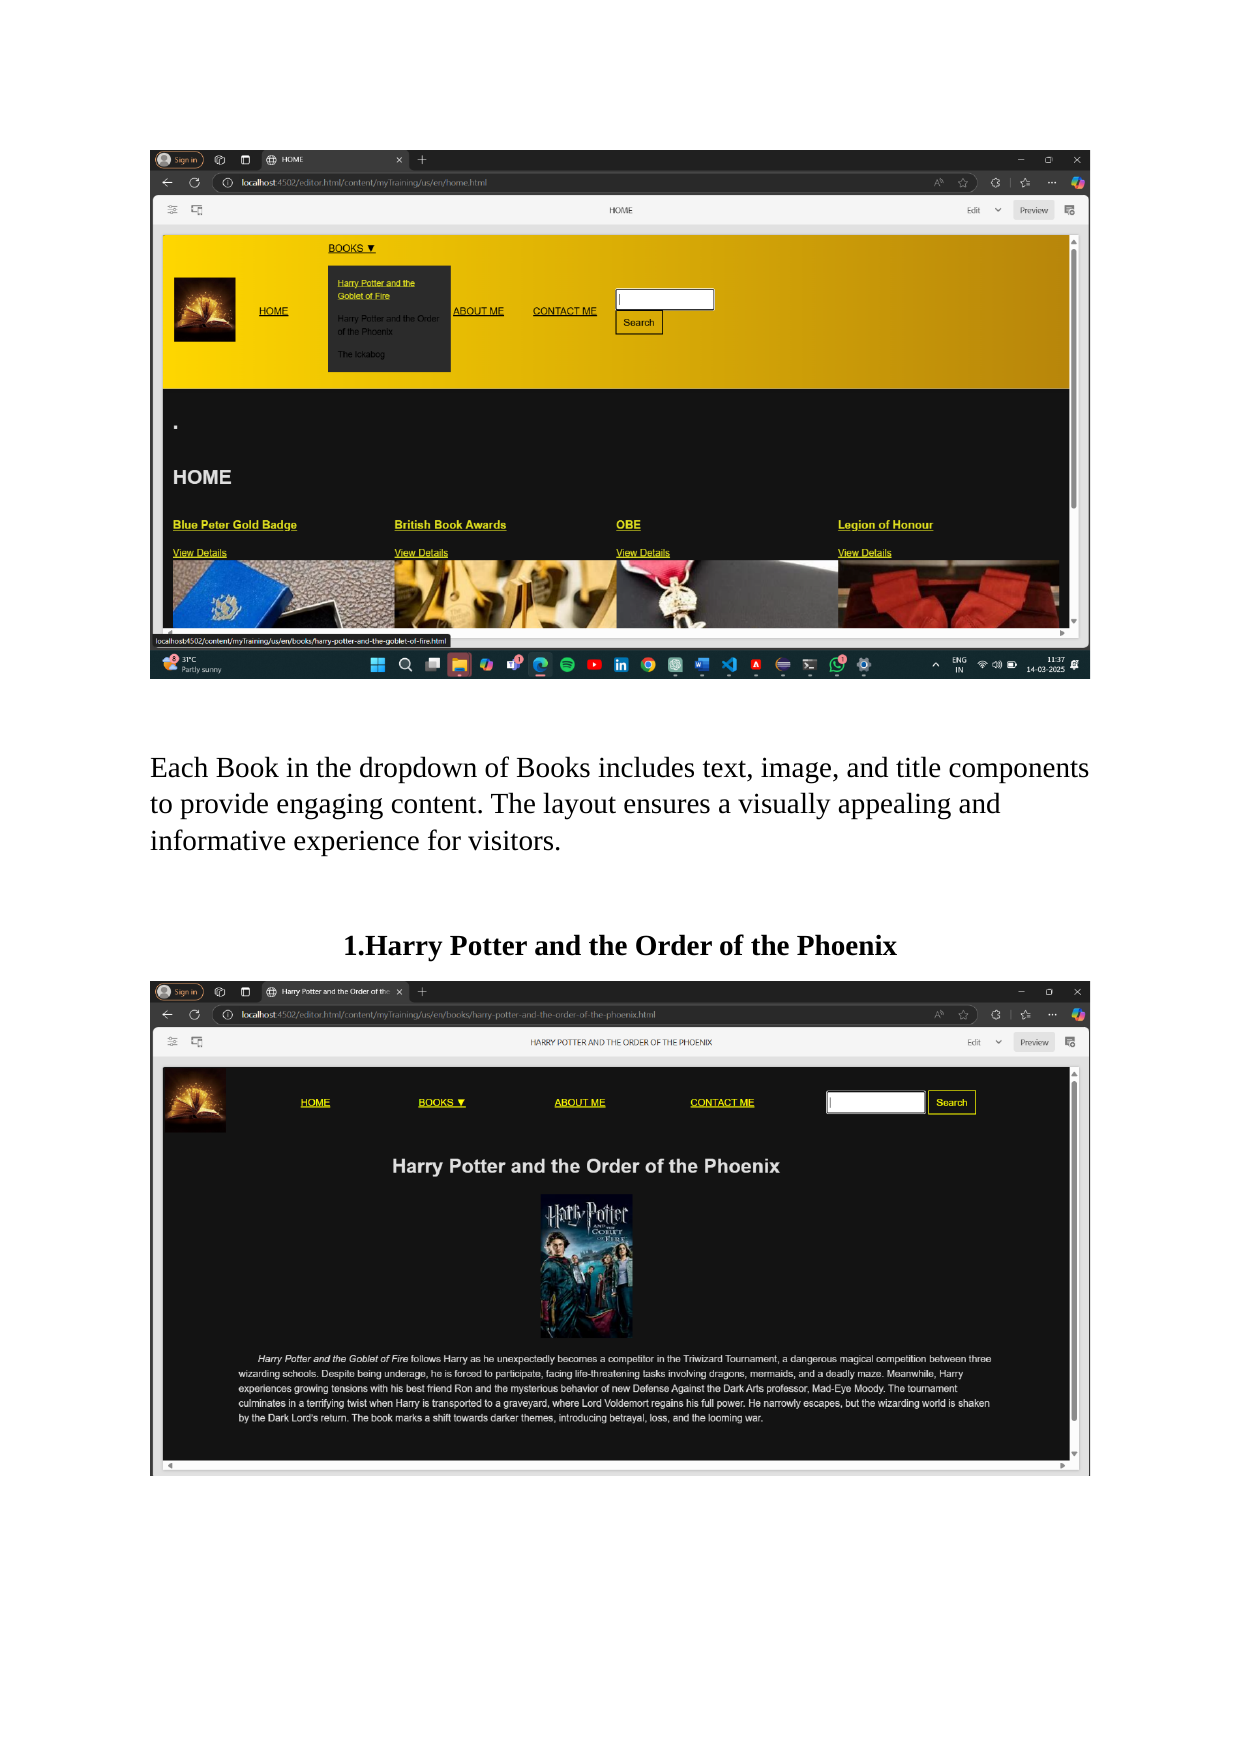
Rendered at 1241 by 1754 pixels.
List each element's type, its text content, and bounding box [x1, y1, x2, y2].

text Each Book in the dropdown of Books includes text, image, and title components to provide engaging content. The layout ensures a visually appealing and informative experience for visitors. [150, 751, 1090, 856]
picture [150, 150, 1091, 679]
text 1.Harry Potter and the Order of the Phoenix [150, 928, 1090, 962]
picture [150, 981, 1091, 1476]
